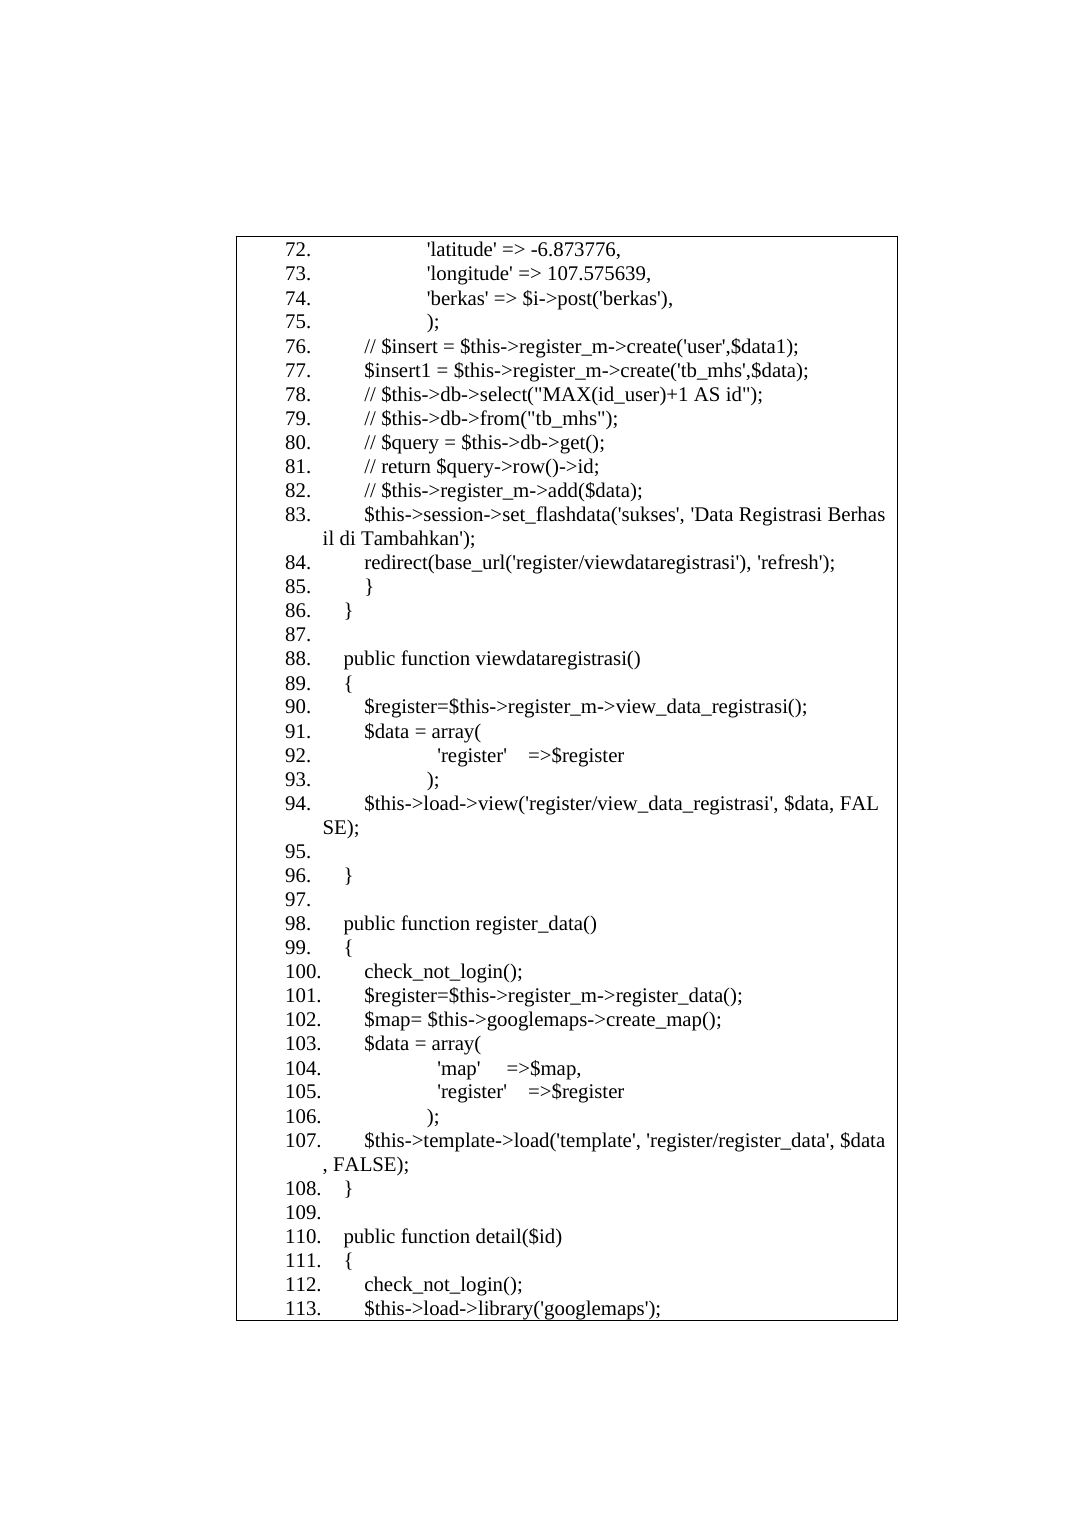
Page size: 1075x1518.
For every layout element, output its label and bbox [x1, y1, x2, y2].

table_header [237, 237, 897, 1320]
